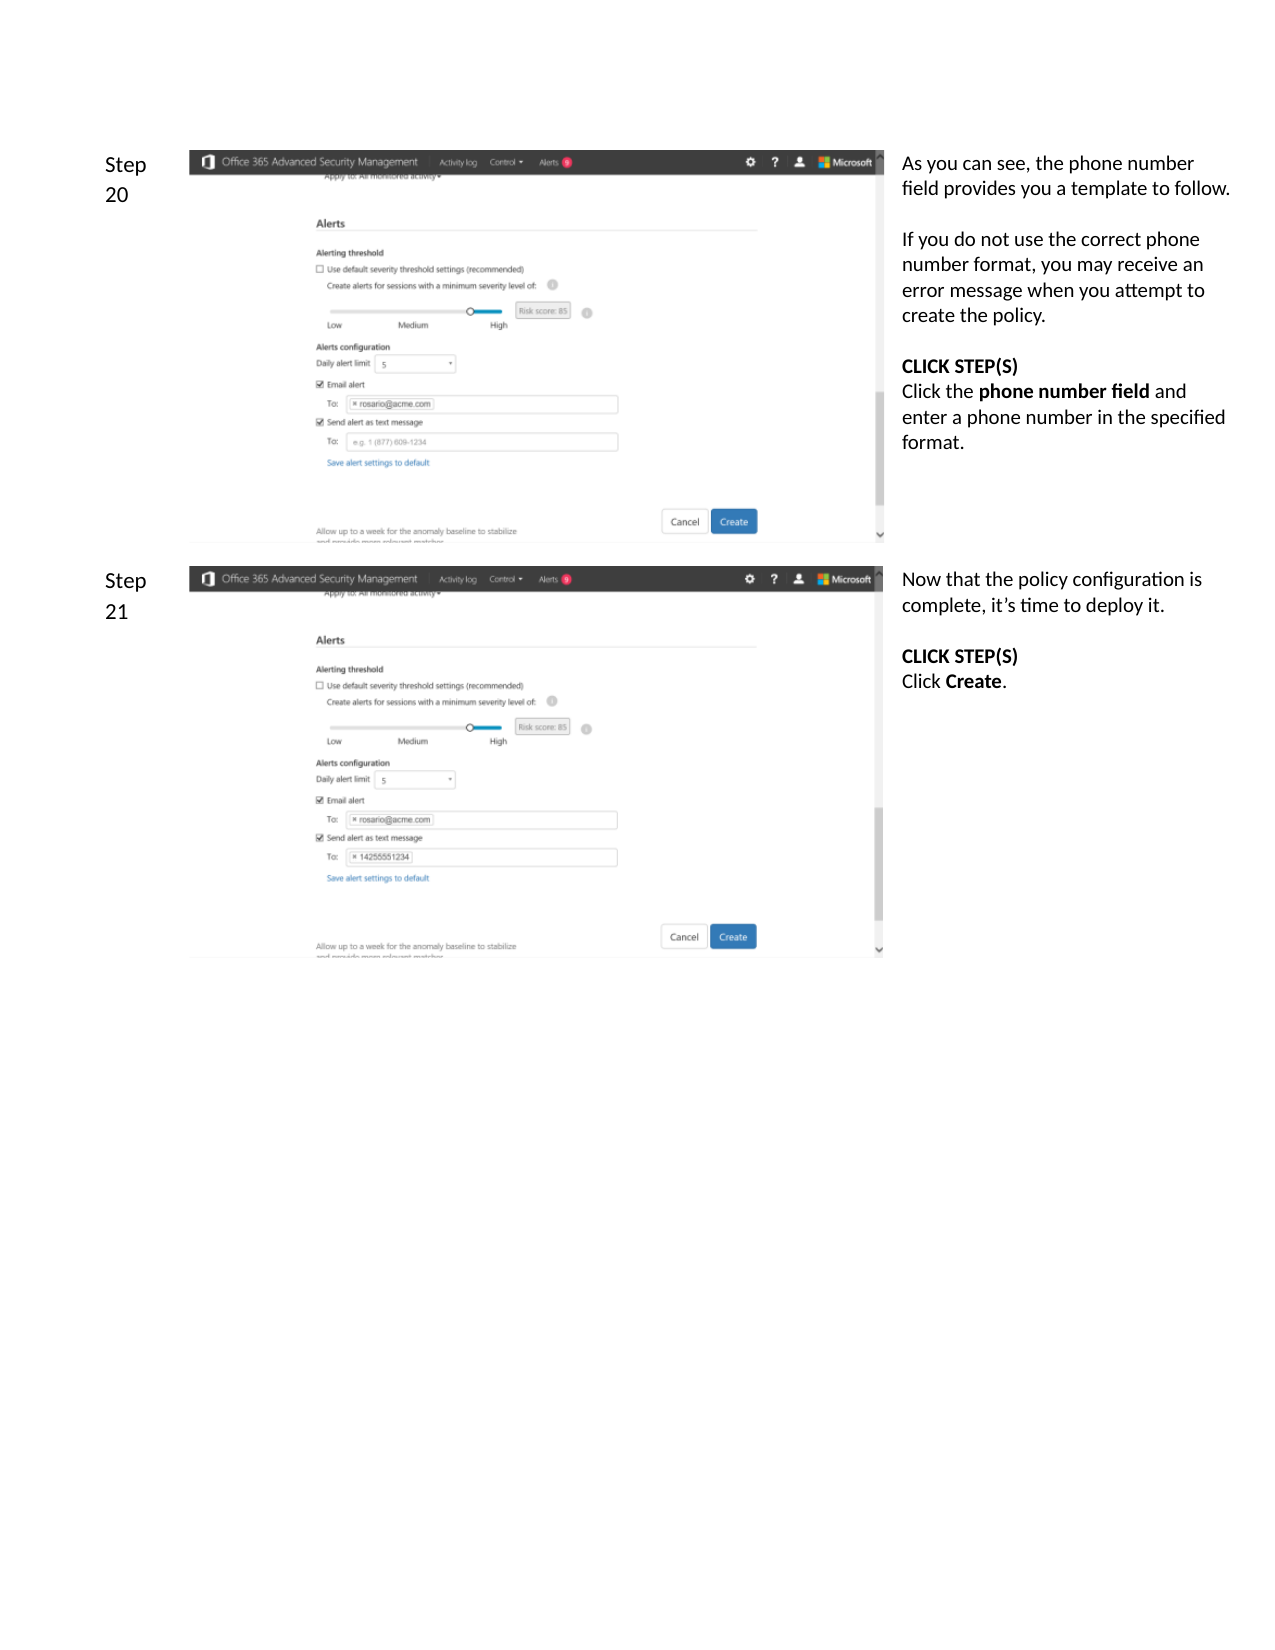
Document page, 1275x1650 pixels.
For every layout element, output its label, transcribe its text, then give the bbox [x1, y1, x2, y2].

table_cell Now that the policy configuration is complete, it’s time to deploy it. CLICK STEP(S) Click Create. [891, 567, 1247, 983]
table_cell Step 20 [94, 150, 178, 567]
table_cell [178, 150, 891, 567]
table_cell Step 21 [94, 567, 178, 983]
table_cell As you can see, the phone number field provides you a template to follow. If you do not use the correct phone number format, you may receive an error message when you attempt to create the policy. CLICK STEP(S) Click the phone number field and enter a phone number in the specified format. [891, 150, 1247, 567]
table_cell [178, 567, 891, 983]
